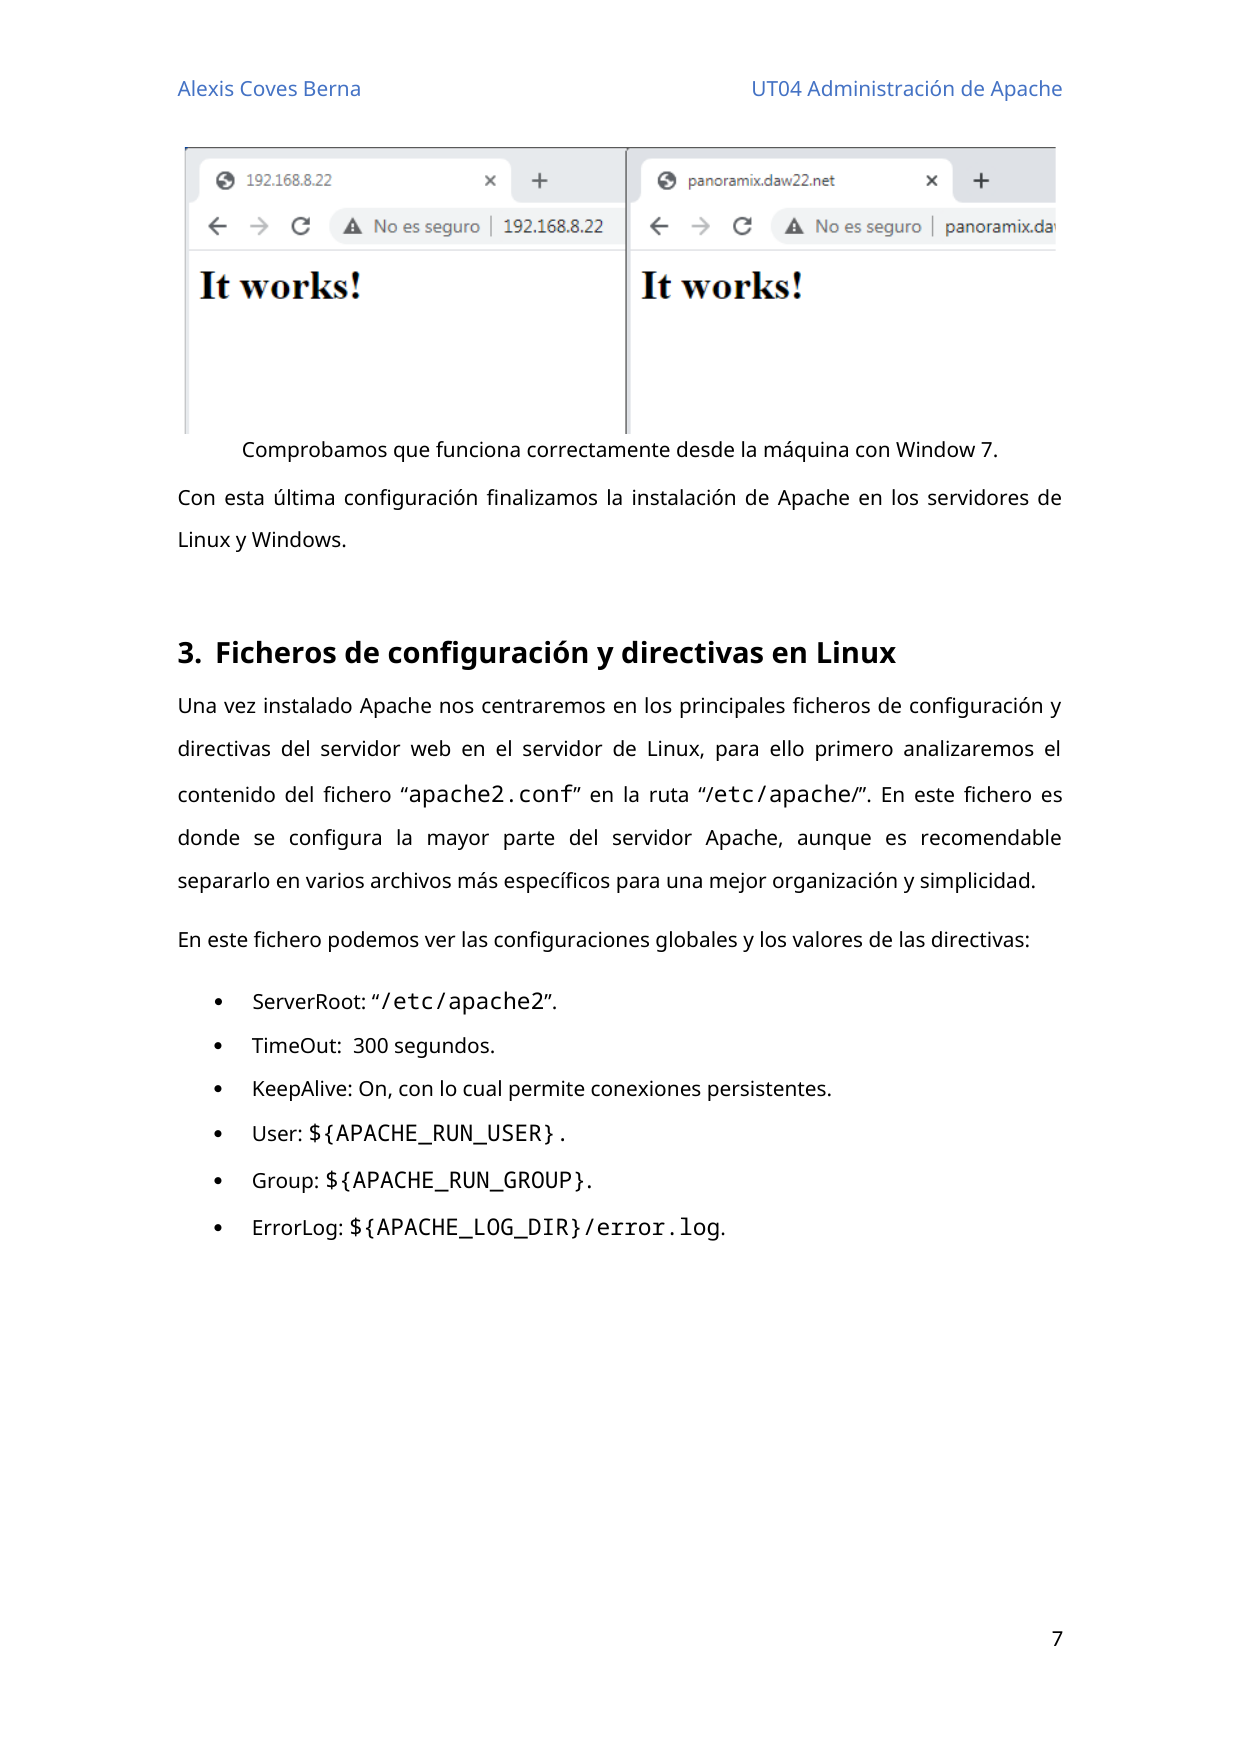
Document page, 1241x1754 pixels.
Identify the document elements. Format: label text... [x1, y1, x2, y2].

text Una vez instalado Apache nos centraremos en los principales ficheros de configuración y directivas del servidor web en el servidor de Linux, para ello primero analizaremos el contenido del fichero “apache2.conf” en la ruta “/etc/apache/”. En este fichero es donde se configura la mayor parte del servidor Apache, aunque es recomendable separarlo en varios archivos más específicos para una mejor organización y simplicidad. [177, 691, 1063, 894]
list Ficheros de configuración y directivas en Linux [177, 632, 1063, 672]
list ErrorLog: ${APACHE_LOG_DIR}/error.log. [214, 1210, 1063, 1242]
list User: ${APACHE_RUN_USER}. [214, 1117, 1063, 1148]
list ServerRoot: “/etc/apache2”. [215, 984, 1063, 1016]
list KeepAlive: On, con lo cual permite conexiones persistentes. [214, 1074, 1063, 1102]
list Group: ${APACHE_RUN_GROUP}. [214, 1163, 1063, 1195]
text Con esta última configuración finalizamos la instalación de Apache en los servidores de Linux y Windows. [177, 483, 1063, 554]
text En este fichero podemos ver las configuraciones globales y los valores de las directivas: [177, 925, 1063, 954]
picture [184, 147, 1056, 434]
list TimeOut: 300 segundos. [214, 1031, 1063, 1060]
